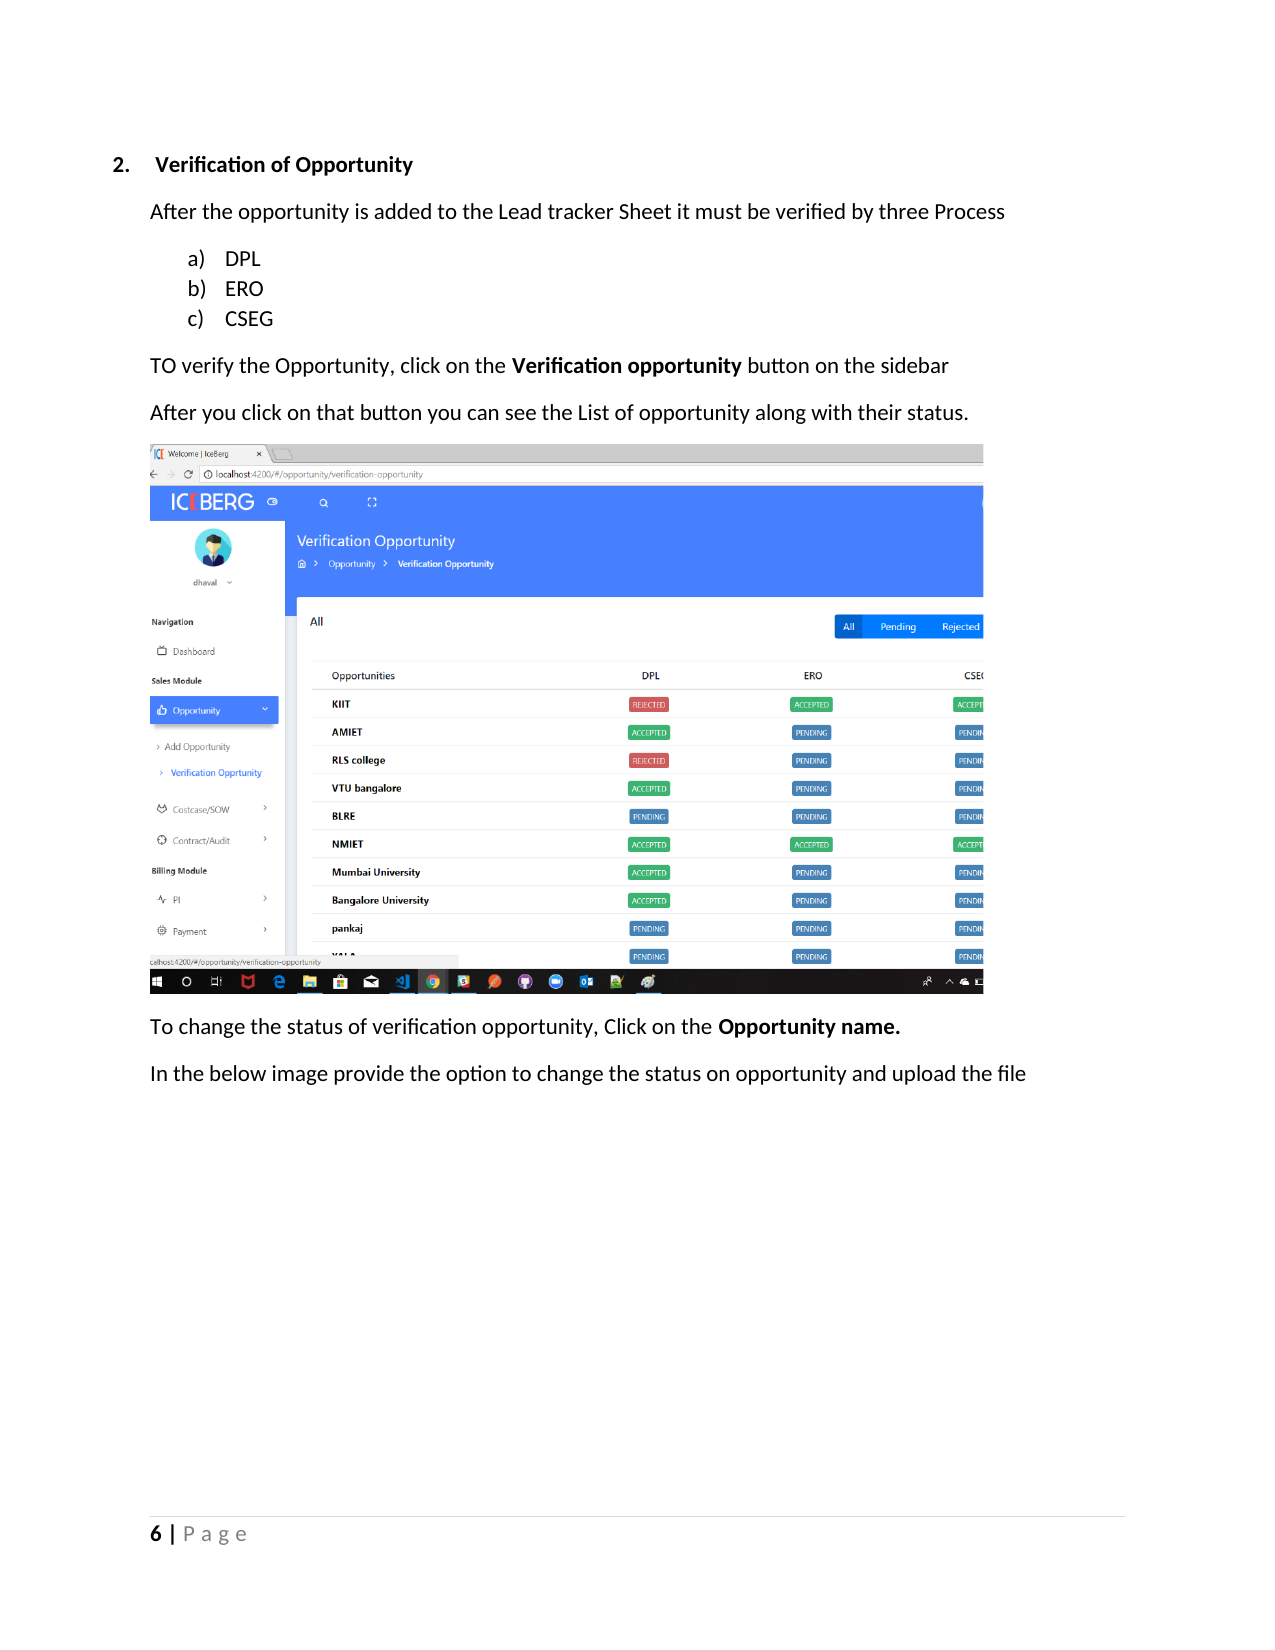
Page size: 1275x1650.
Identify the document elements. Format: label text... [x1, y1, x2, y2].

text After you click on that button you can see the List of opportunity along with their status. [150, 398, 1125, 426]
list CSEG [187, 304, 1125, 332]
list ERO [187, 274, 1125, 302]
text After the opportunity is added to the Lead tracker Sheet it must be verified by three Process [150, 197, 1125, 225]
list DPL [187, 244, 1125, 272]
text In the below image provide the option to change the status on opportunity and upload the file [150, 1059, 1125, 1087]
text To change the status of verification opportunity, Click on the Opportunity name. [150, 1012, 1125, 1040]
picture [150, 444, 984, 994]
text TO verify the Opportunity, click on the Verification opportunity button on the sidebar [150, 351, 1125, 379]
list Verification of Opportunity [112, 150, 1125, 178]
